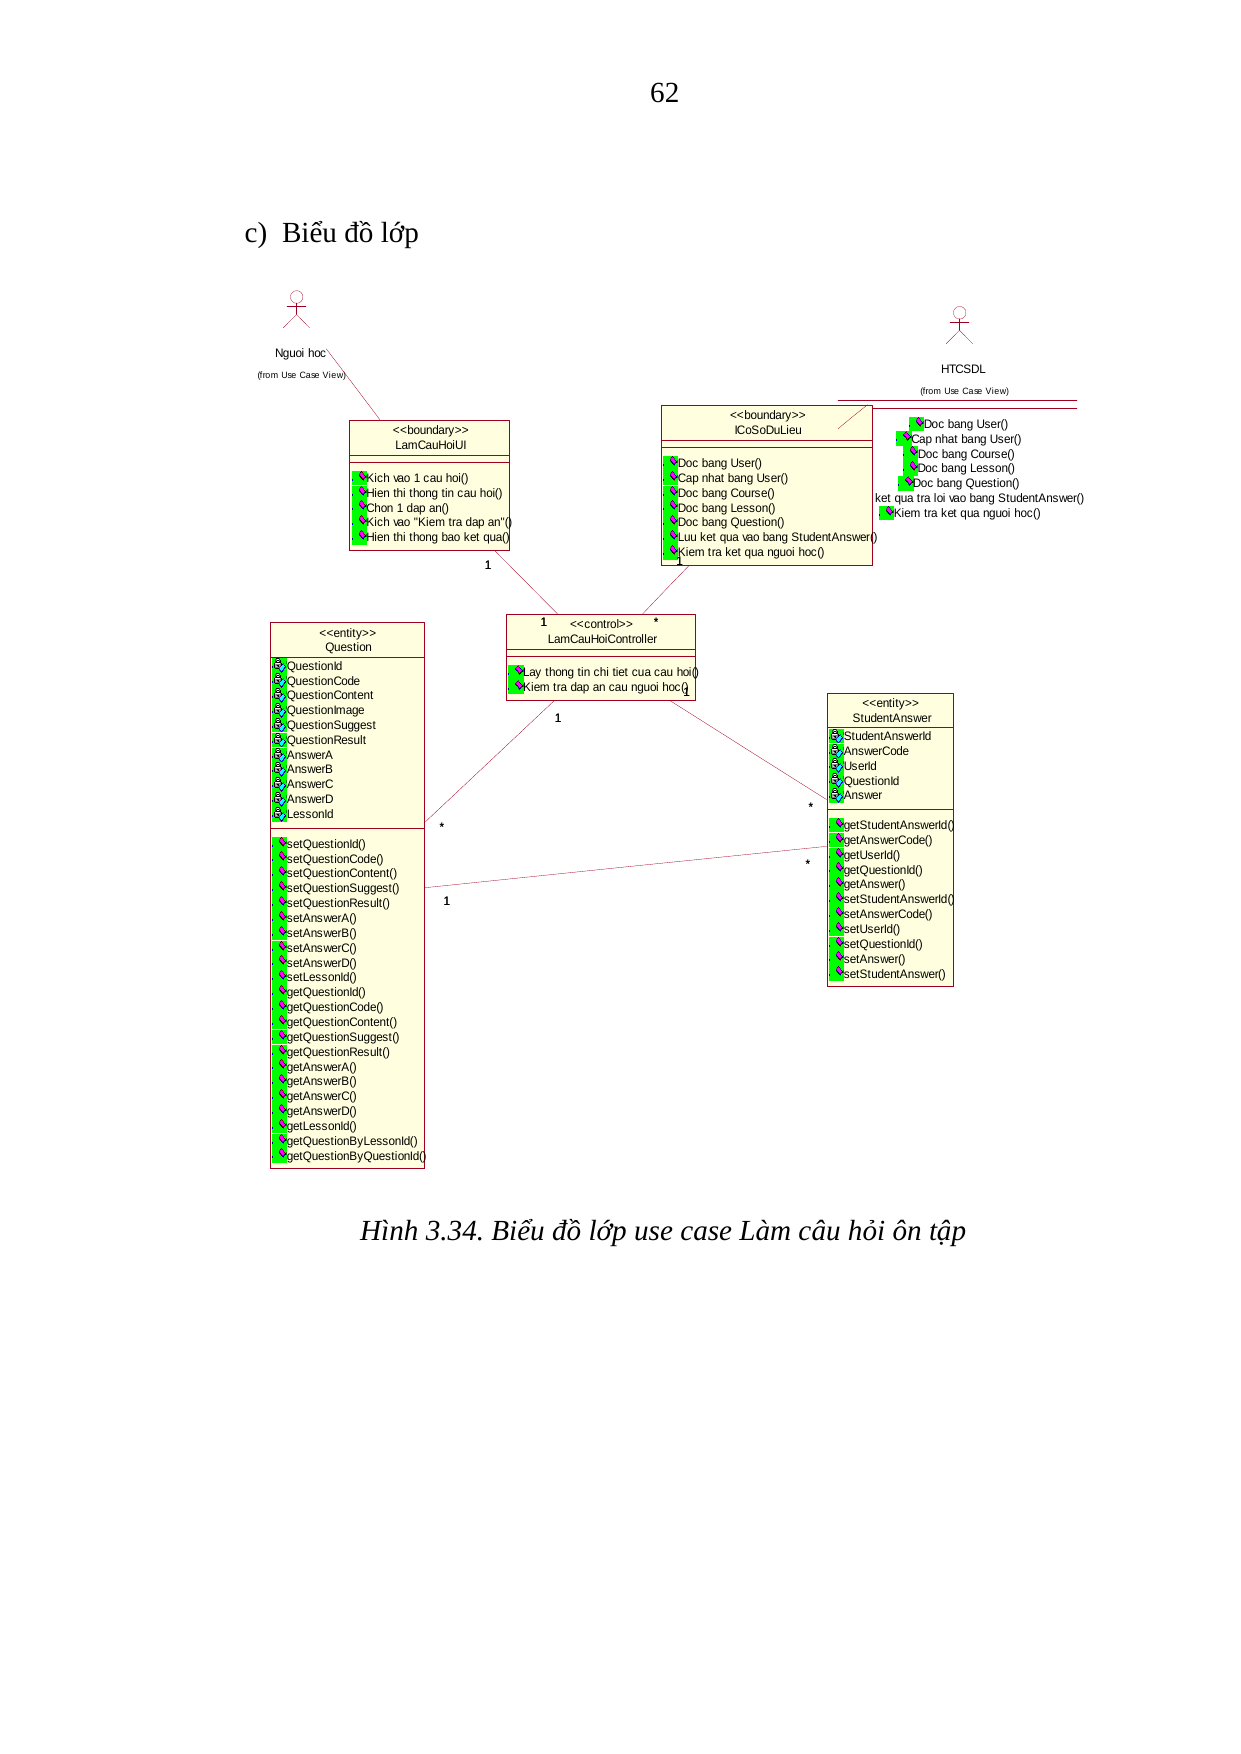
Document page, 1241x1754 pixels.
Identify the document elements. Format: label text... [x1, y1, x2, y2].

list Biểu đồ lớp [244, 215, 1122, 248]
